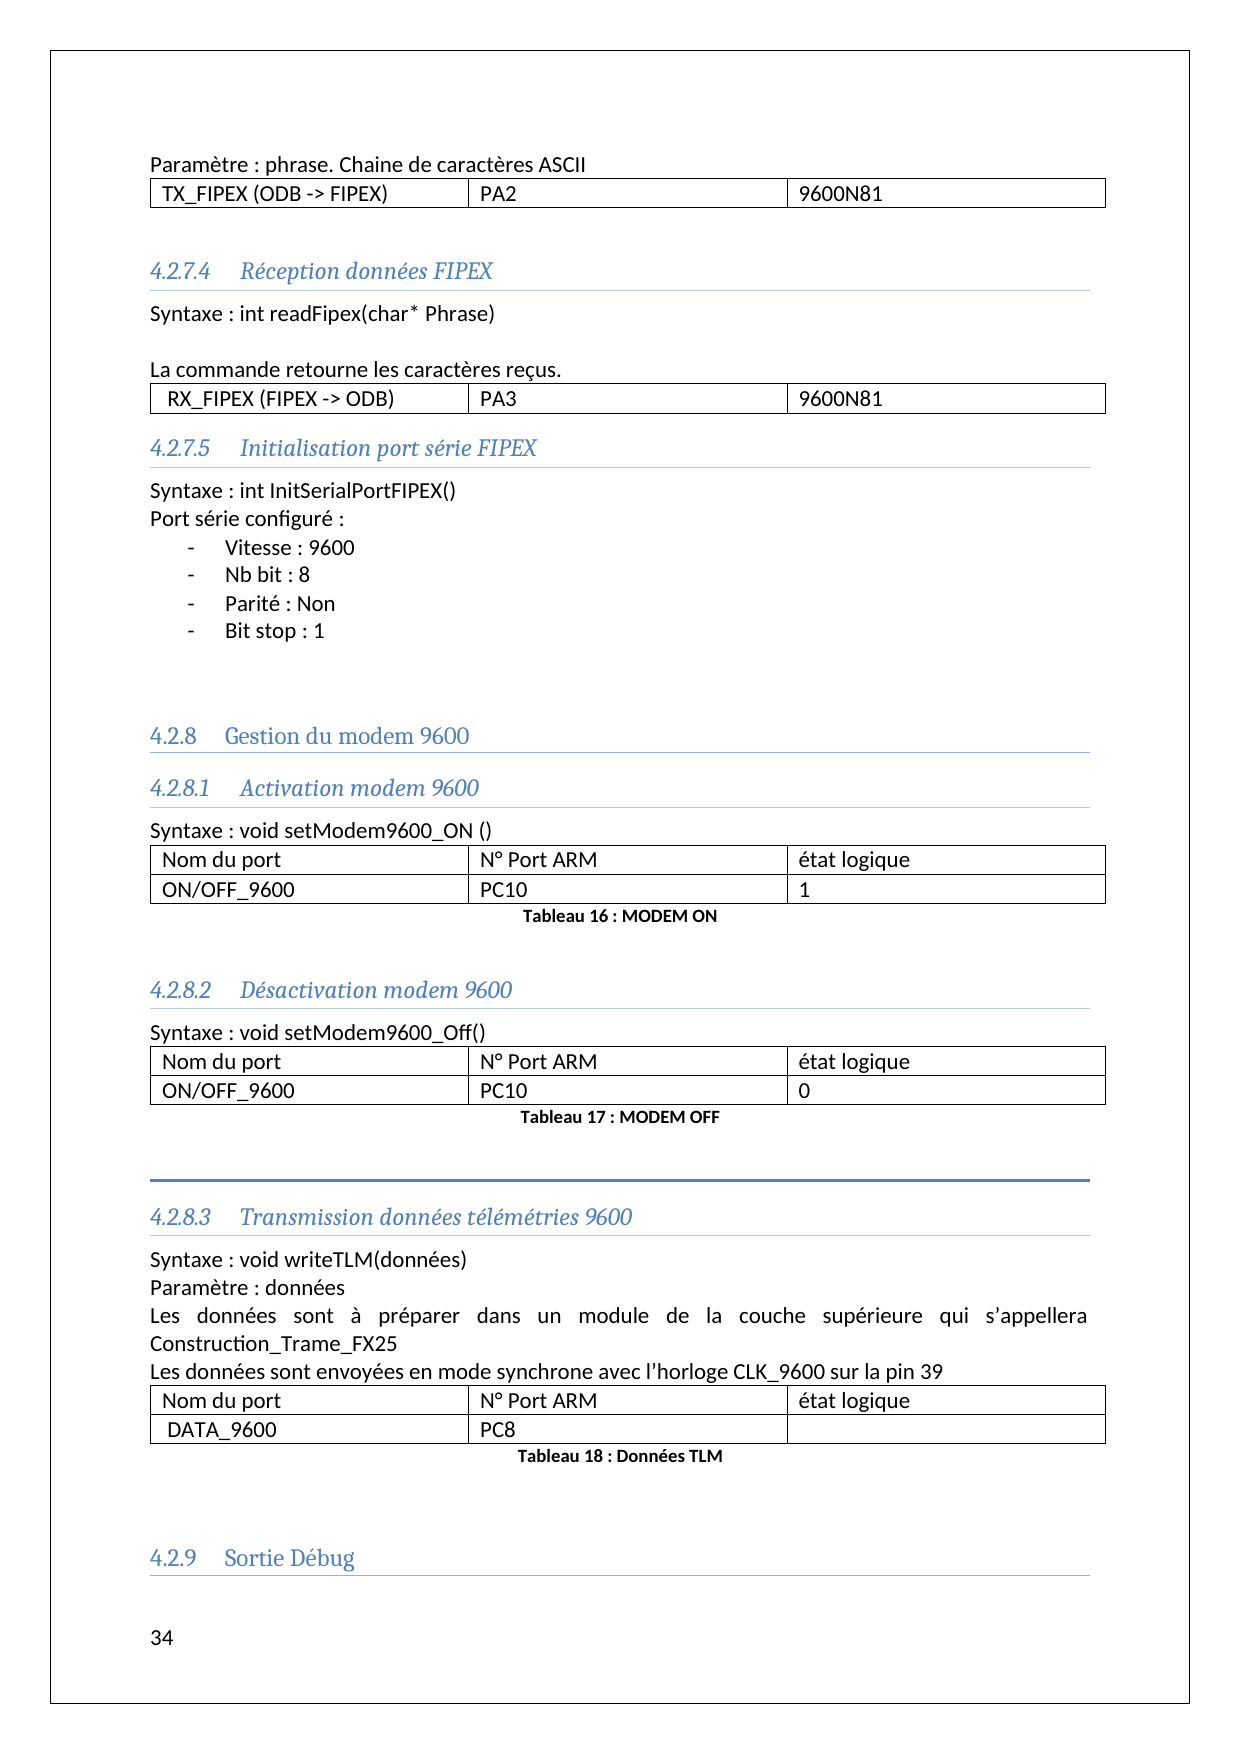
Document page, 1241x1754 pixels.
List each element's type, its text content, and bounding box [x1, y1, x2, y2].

subtitle Transmission données télémétries 9600 [150, 1202, 1090, 1235]
table_header N° Port ARM [469, 846, 787, 874]
table_cell ON/OFF_9600 [151, 1076, 468, 1104]
table_header PA2 [469, 179, 787, 207]
table_header RX_FIPEX (FIPEX -> ODB) [151, 384, 468, 412]
subtitle Activation modem 9600 [150, 774, 1090, 807]
text Syntaxe : void setModem9600_Off() [150, 1018, 1090, 1046]
table_cell DATA_9600 [151, 1415, 468, 1443]
table_header 9600N81 [788, 179, 1105, 207]
subtitle Sortie Débug [150, 1544, 1090, 1575]
table_header Nom du port [151, 846, 468, 874]
table_header N° Port ARM [469, 1047, 787, 1075]
table_header état logique [788, 1386, 1105, 1414]
table_header Nom du port [151, 1386, 468, 1414]
table_cell PC10 [469, 1076, 787, 1104]
list Bit stop : 1 [187, 617, 1090, 645]
text Syntaxe : void writeTLM(données) [150, 1245, 1090, 1273]
text Syntaxe : int readFipex(char* Phrase) [150, 299, 1090, 327]
table_header PA3 [469, 384, 787, 412]
table_cell PC10 [469, 875, 787, 903]
table_cell ON/OFF_9600 [151, 875, 468, 903]
text Syntaxe : void setModem9600_ON () [150, 817, 1090, 844]
table_cell 1 [788, 875, 1105, 903]
table_header état logique [788, 846, 1105, 874]
list Nb bit : 8 [187, 561, 1090, 589]
subtitle Réception données FIPEX [150, 257, 1090, 290]
table_cell [788, 1415, 1105, 1443]
text Paramètre : phrase. Chaine de caractères ASCII [150, 150, 1090, 178]
text Port série configuré : [150, 504, 1090, 533]
list Parité : Non [187, 589, 1090, 617]
text Les données sont à préparer dans un module de la couche supérieure qui s’appellera Construction_Trame_FX25 [150, 1301, 1090, 1357]
table_header TX_FIPEX (ODB -> FIPEX) [151, 179, 468, 207]
table_header état logique [788, 1047, 1105, 1075]
text Paramètre : données [150, 1273, 1090, 1301]
text Les données sont envoyées en mode synchrone avec l’horloge CLK_9600 sur la pin 39 [150, 1357, 1090, 1385]
subtitle Désactivation modem 9600 [150, 976, 1090, 1008]
subtitle Gestion du modem 9600 [150, 722, 1090, 752]
table_header 9600N81 [788, 384, 1105, 412]
text Syntaxe : int InitSerialPortFIPEX() [150, 477, 1090, 504]
table_header Nom du port [151, 1047, 468, 1075]
table_header N° Port ARM [469, 1386, 787, 1414]
table_cell 0 [788, 1076, 1105, 1104]
table_cell PC8 [469, 1415, 787, 1443]
list Vitesse : 9600 [187, 533, 1090, 561]
text La commande retourne les caractères reçus. [150, 355, 1090, 383]
subtitle Initialisation port série FIPEX [150, 434, 1090, 467]
